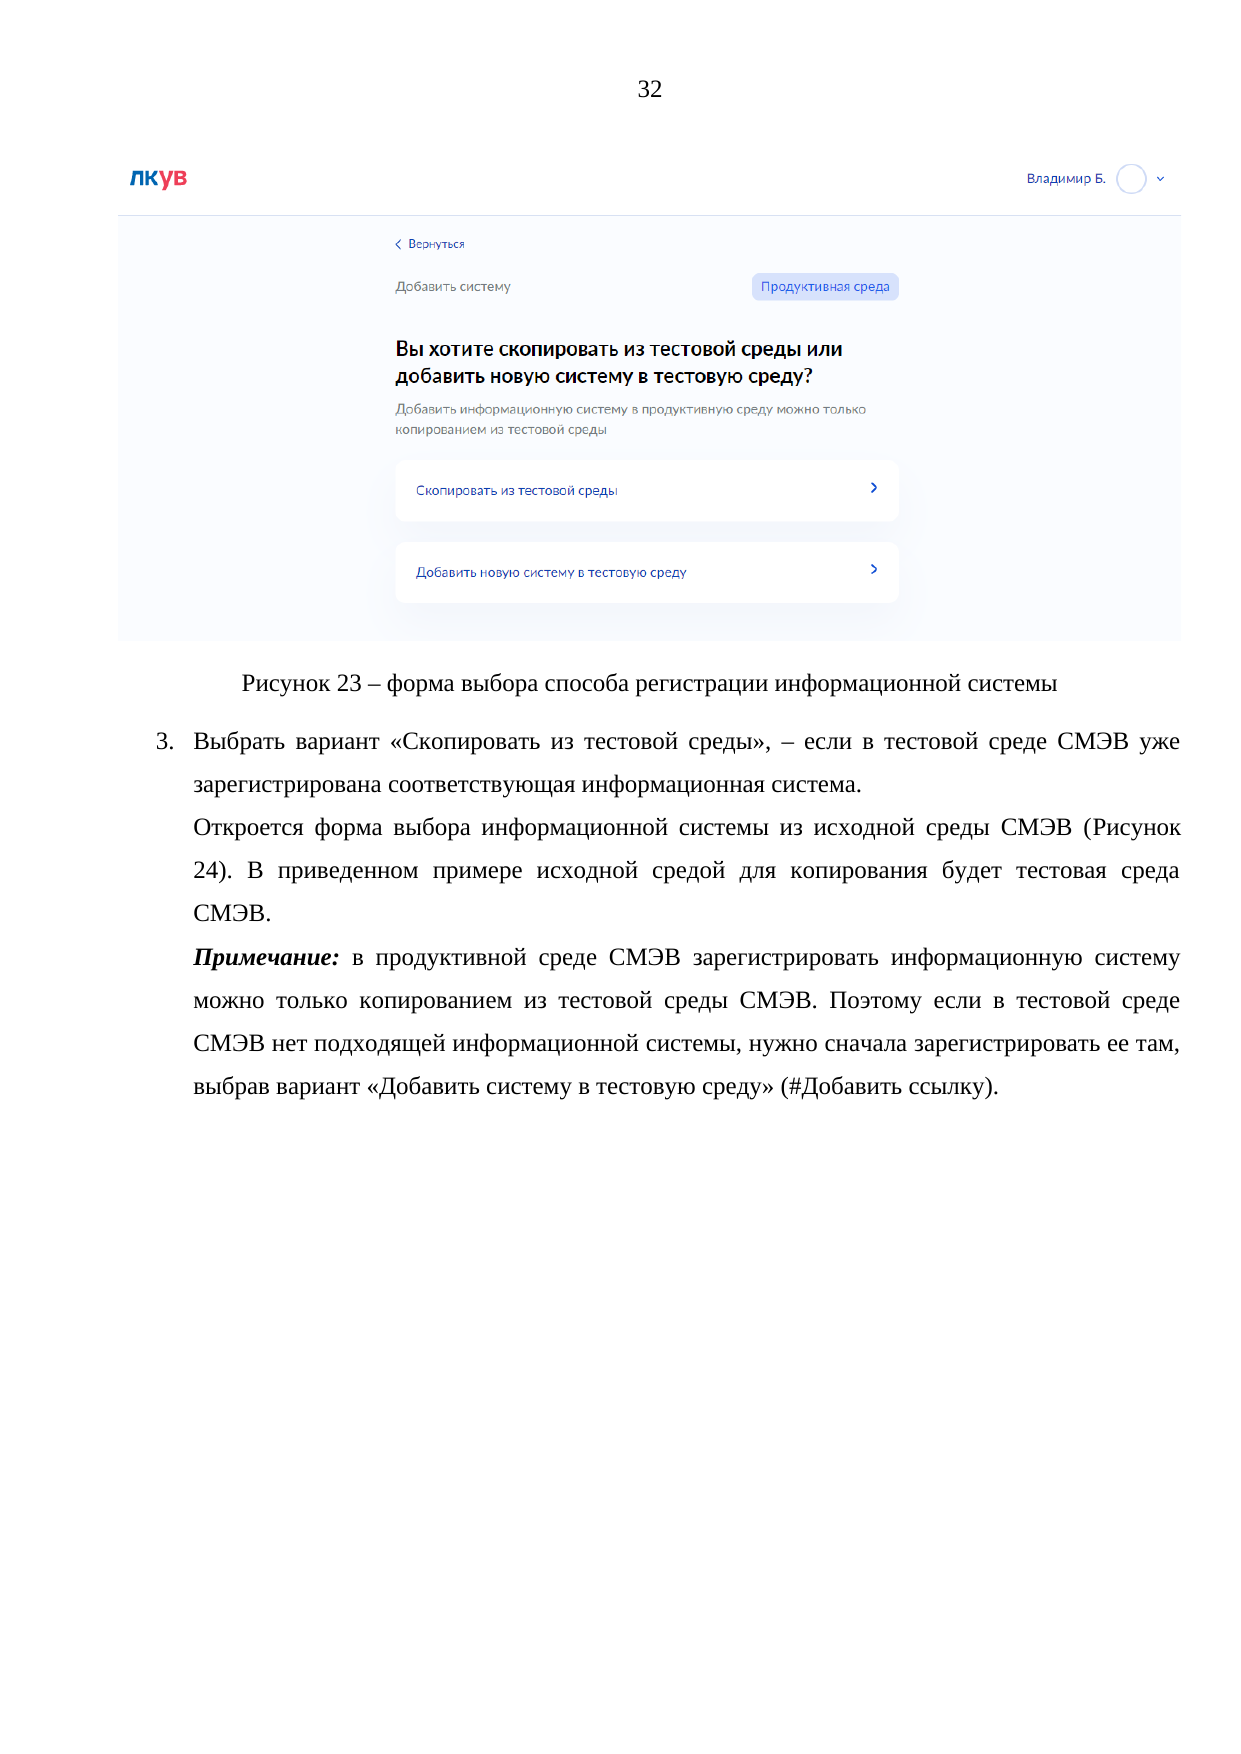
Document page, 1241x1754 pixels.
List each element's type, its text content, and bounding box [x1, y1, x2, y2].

picture [118, 147, 1182, 641]
text Рисунок 23 – форма выбора способа регистрации информационной системы [118, 668, 1181, 697]
list Откроется форма выбора информационной системы из исходной среды СМЭВ (Рисунок 24). В приведенном примере исходной средой для копирования будет тестовая среда СМЭВ. [193, 812, 1181, 927]
list Выбрать вариант «Скопировать из тестовой среды», – если в тестовой среде СМЭВ уже зарегистрирована соответствующая информационная система. [156, 726, 1181, 798]
list Примечание: в продуктивной среде СМЭВ зарегистрировать информационную систему можно только копированием из тестовой среды СМЭВ. Поэтому если в тестовой среде СМЭВ нет подходящей информационной системы, нужно сначала зарегистрировать ее там, выбрав вариант «Добавить систему в тестовую среду» (#Добавить ссылку). [193, 942, 1181, 1100]
